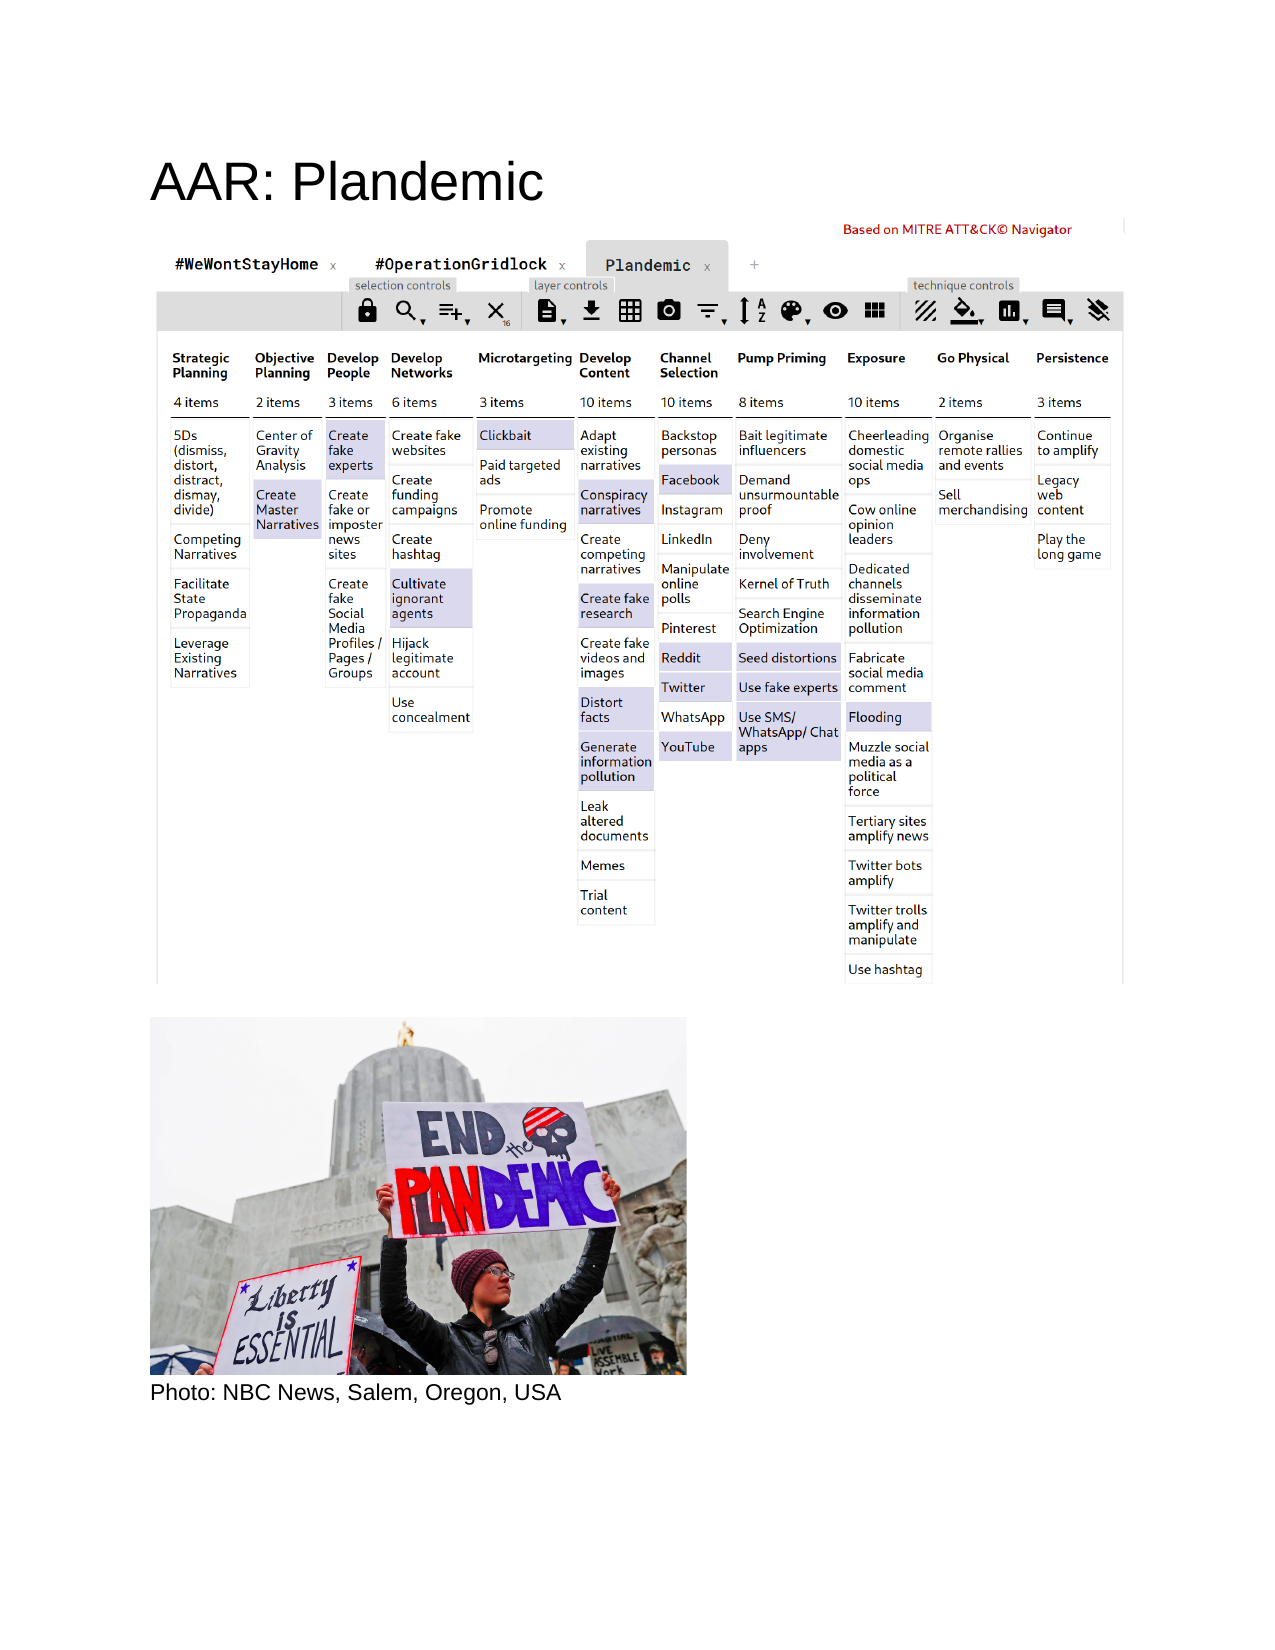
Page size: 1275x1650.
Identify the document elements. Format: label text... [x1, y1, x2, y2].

picture [150, 1017, 687, 1375]
title AAR: Plandemic [150, 150, 1125, 212]
picture [150, 218, 1125, 984]
text Photo: NBC News, Salem, Oregon, USA [150, 1379, 1125, 1405]
